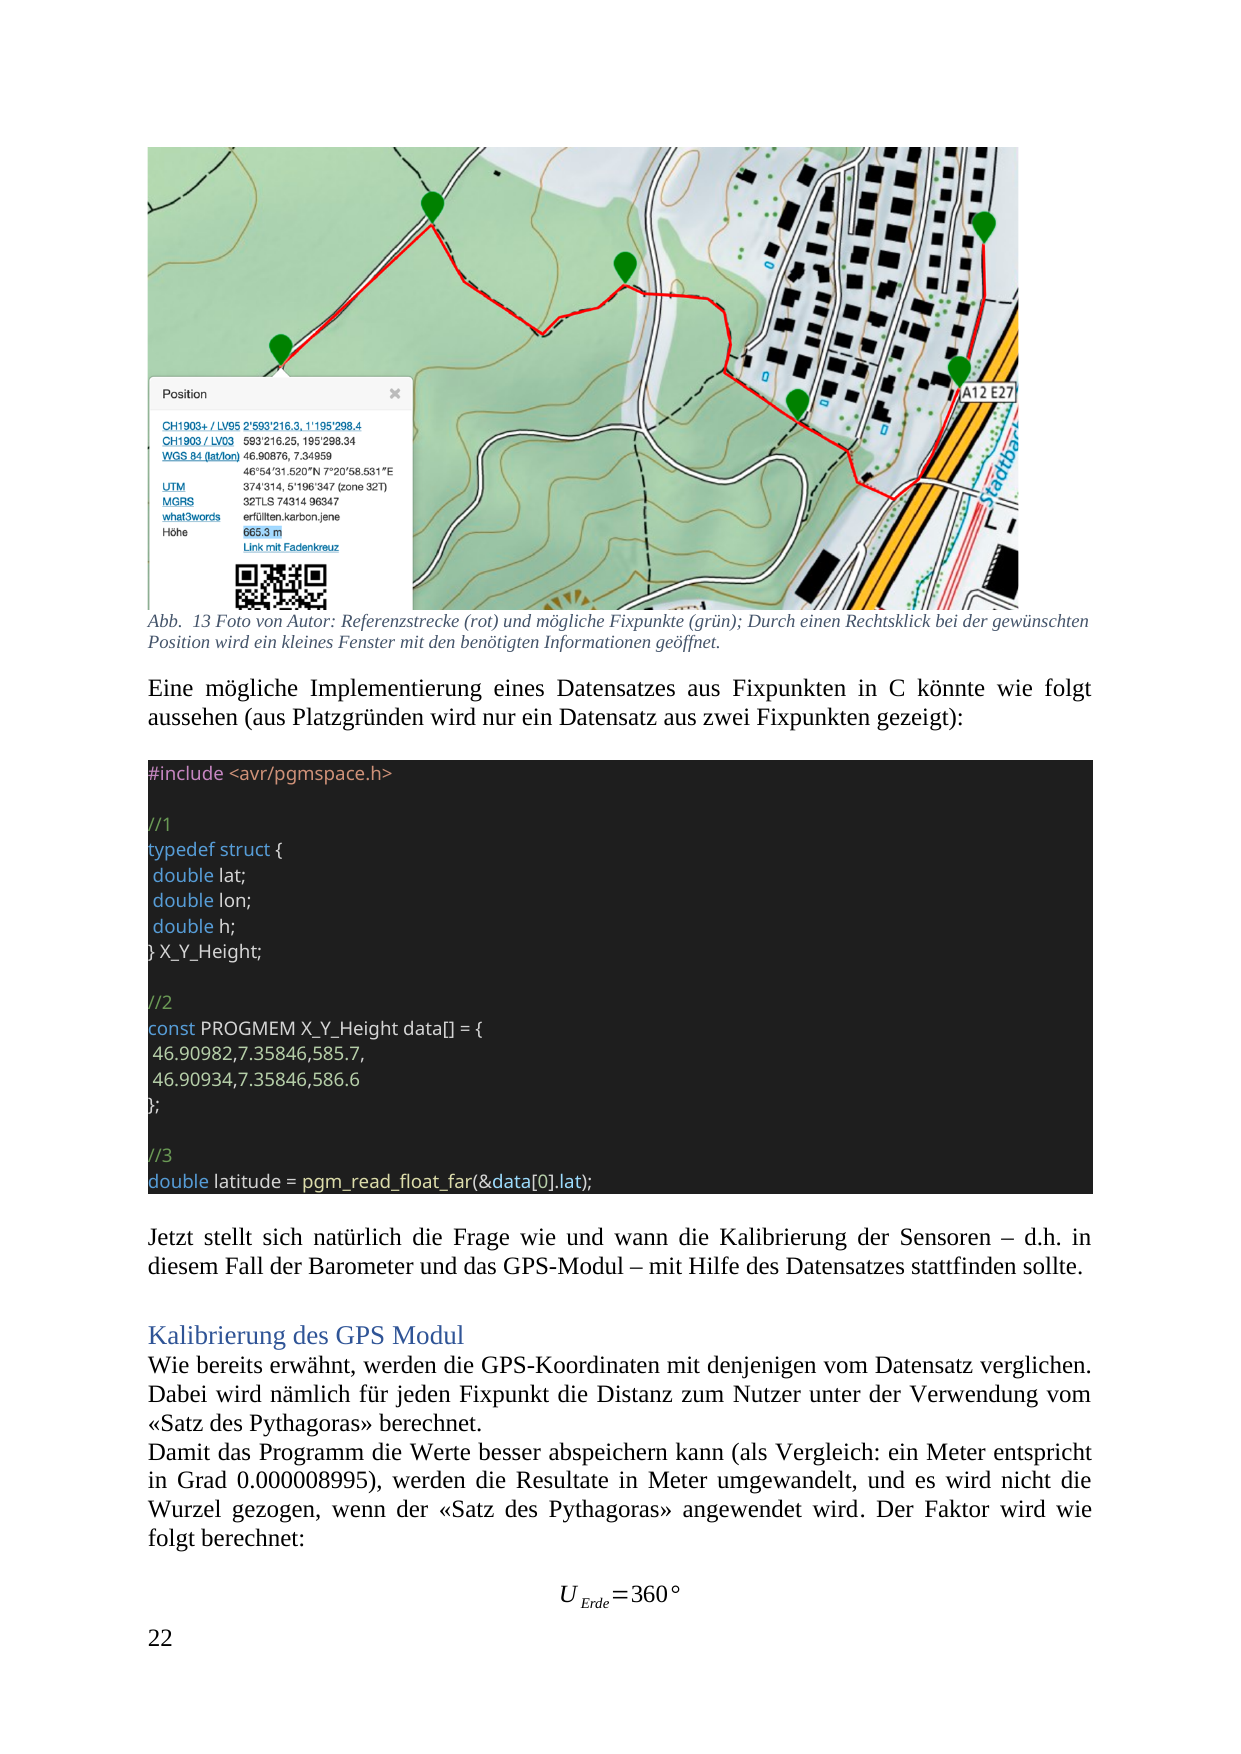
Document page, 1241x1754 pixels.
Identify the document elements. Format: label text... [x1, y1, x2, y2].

text Jetzt stellt sich natürlich die Frage wie und wann die Kalibrierung der Sensoren – d.h. in diesem Fall der Barometer und das GPS-Modul – mit Hilfe des Datensatzes stattfinden sollte. [148, 1222, 1093, 1280]
text double lat; [148, 862, 1093, 887]
text typedef struct { [148, 836, 1093, 862]
text }; [148, 1092, 1093, 1117]
text 46.90934,7.35846,586.6 [148, 1066, 1093, 1092]
text //2 [148, 989, 1093, 1015]
text double h; [148, 913, 1093, 938]
text Abb. 13 Foto von Autor: Referenzstrecke (rot) und mögliche Fixpunkte (grün); Durch einen Rechtsklick bei der gewünschten Position wird ein kleines Fenster mit den benötigten Informationen geöffnet. [148, 609, 1093, 653]
text Eine mögliche Implementierung eines Datensatzes aus Fixpunkten in C könnte wie folgt aussehen (aus Platzgründen wird nur ein Datensatz aus zwei Fixpunkten gezeigt): [148, 673, 1093, 731]
text } X_Y_Height; [148, 938, 1093, 964]
text 46.90982,7.35846,585.7, [148, 1041, 1093, 1066]
picture [147, 147, 1019, 610]
text Wie bereits erwähnt, werden die GPS-Koordinaten mit denjenigen vom Datensatz verglichen. Dabei wird nämlich für jeden Fixpunkt die Distanz zum Nutzer unter der Verwendung vom «Satz des Pythagoras» berechnet. [148, 1351, 1093, 1437]
text double latitude = pgm_read_float_far(&data[0].lat); [148, 1168, 1093, 1194]
subtitle Kalibrierung des GPS Modul [148, 1319, 1093, 1351]
text Damit das Programm die Werte besser abspeichern kann (als Vergleich: ein Meter entspricht in Grad 0.000008995), werden die Resultate in Meter umgewandelt, und es wird nicht die Wurzel gezogen, wenn der «Satz des Pythagoras» angewendet wird. Der Faktor wird wie folgt berechnet: [148, 1437, 1093, 1552]
text //3 [148, 1143, 1093, 1168]
text #include <avr/pgmspace.h> [148, 760, 1093, 785]
text double lon; [148, 887, 1093, 913]
text const PROGMEM X_Y_Height data[] = { [148, 1015, 1093, 1041]
text //1 [148, 811, 1093, 836]
